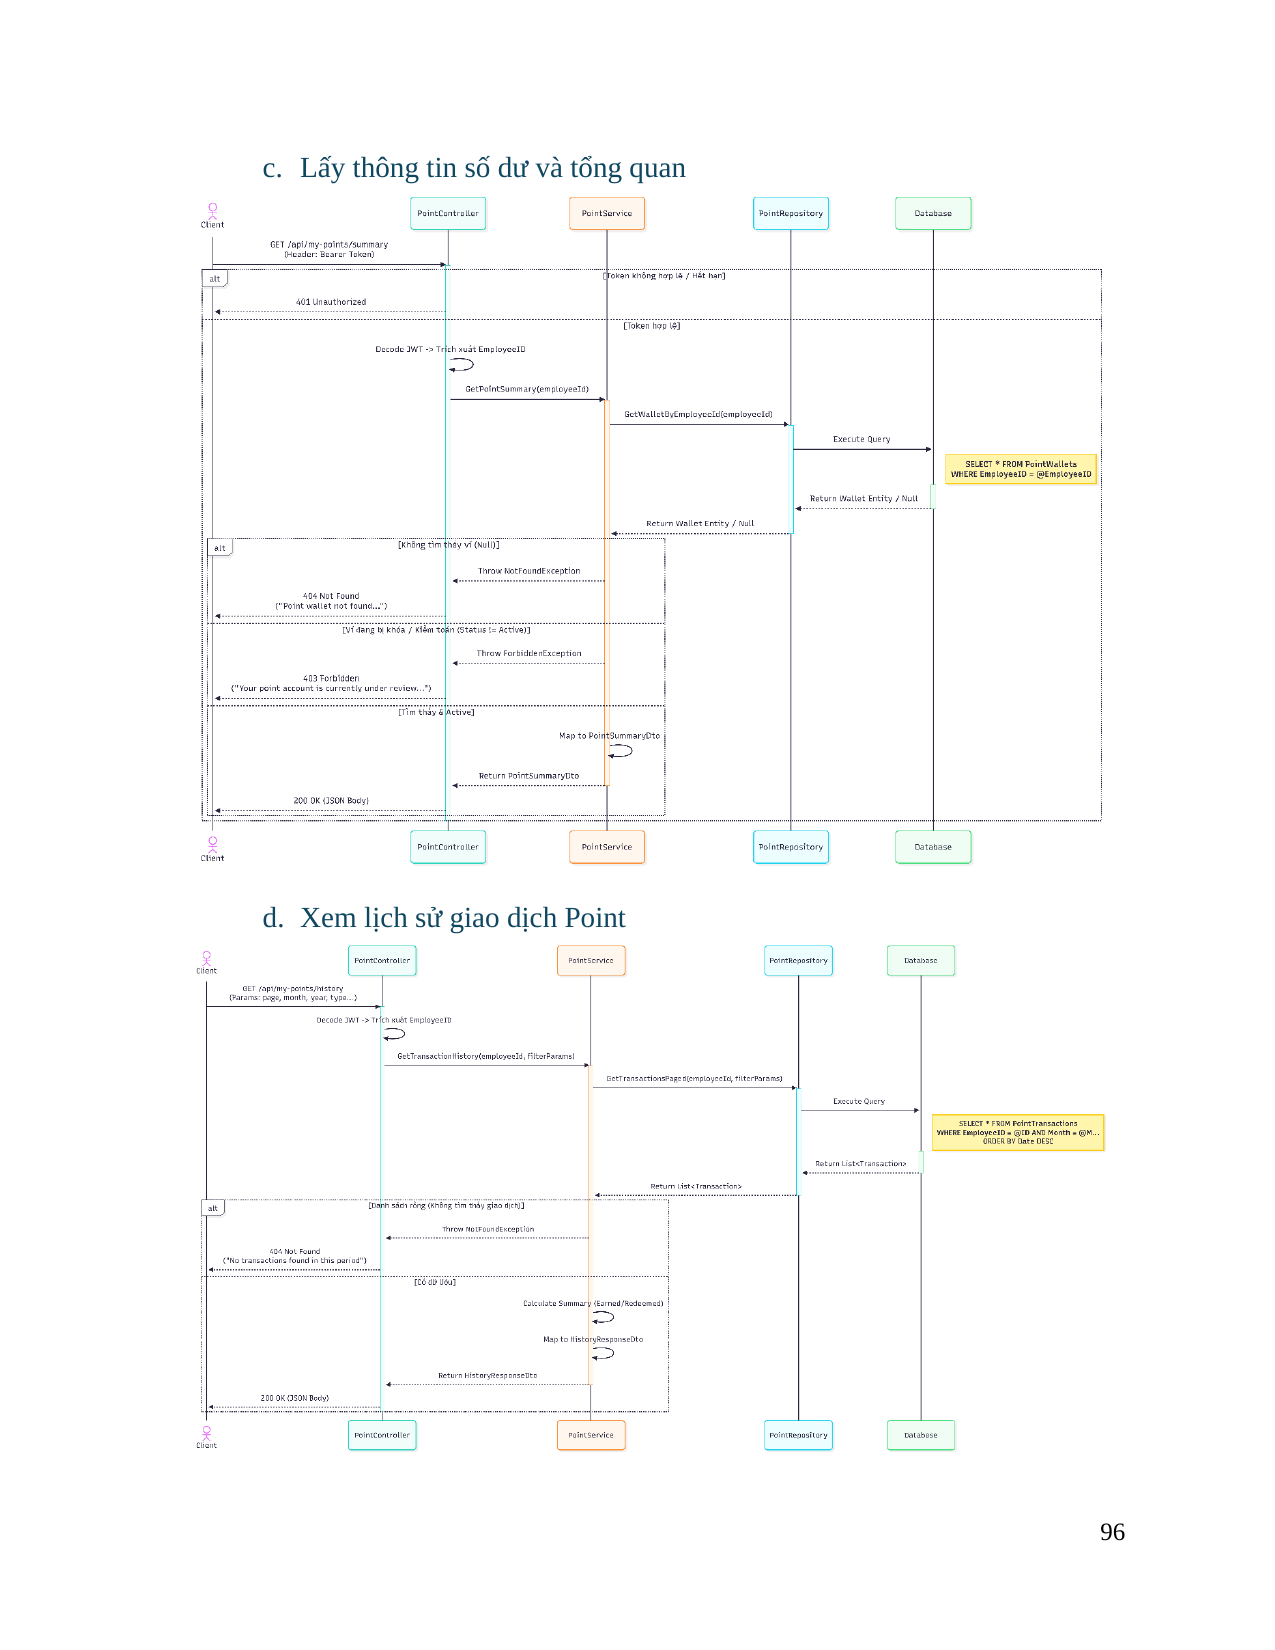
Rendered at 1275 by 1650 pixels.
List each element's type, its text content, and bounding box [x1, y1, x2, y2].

subtitle Lấy thông tin số dư và tổng quan [262, 150, 1125, 183]
subtitle Xem lịch sử giao dịch Point [262, 900, 1125, 933]
picture [150, 191, 1125, 884]
picture [150, 941, 1125, 1468]
